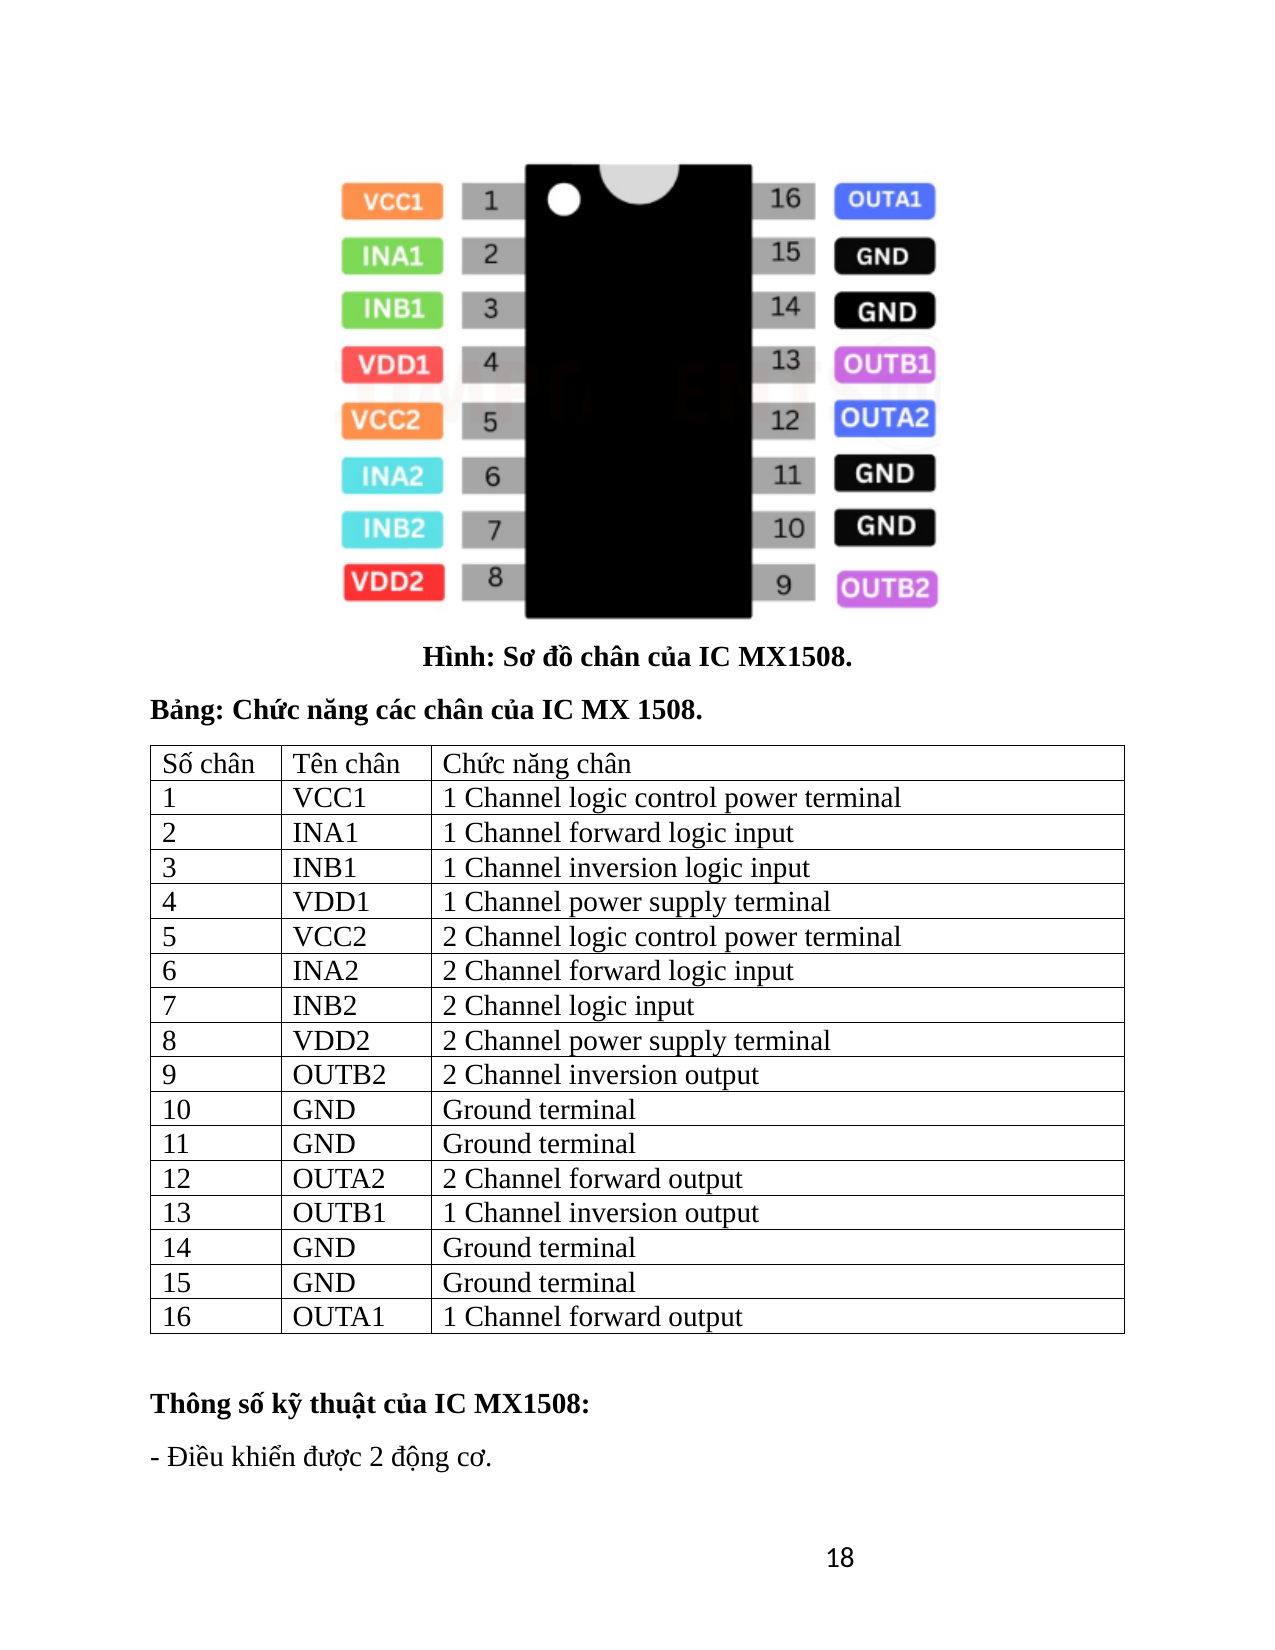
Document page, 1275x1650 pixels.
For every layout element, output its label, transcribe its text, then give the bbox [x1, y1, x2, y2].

picture [334, 150, 941, 621]
table_cell 1 Channel forward output [432, 1299, 1124, 1333]
table_cell 12 [151, 1161, 281, 1194]
table_cell 1 Channel logic control power terminal [432, 781, 1124, 814]
table_cell 2 [151, 815, 281, 849]
table_cell 2 Channel logic control power terminal [432, 919, 1124, 952]
text Bảng: Chức năng các chân của IC MX 1508. [150, 692, 1125, 726]
table_cell 1 Channel inversion output [432, 1196, 1124, 1229]
table_cell OUTB2 [282, 1057, 431, 1091]
table_header Chức năng chân [432, 746, 1124, 779]
table_cell 2 Channel logic input [432, 988, 1124, 1022]
table_cell 6 [151, 954, 281, 987]
table_cell GND [282, 1126, 431, 1160]
table_cell 1 [151, 781, 281, 814]
table_cell OUTA2 [282, 1161, 431, 1194]
table_cell 7 [151, 988, 281, 1022]
table_cell OUTB1 [282, 1196, 431, 1229]
table_cell 11 [151, 1126, 281, 1160]
table_cell Ground terminal [432, 1126, 1124, 1160]
table_cell 2 Channel forward output [432, 1161, 1124, 1194]
table_cell VCC1 [282, 781, 431, 814]
table_cell GND [282, 1092, 431, 1125]
table_cell 3 [151, 850, 281, 883]
table_cell OUTA1 [282, 1299, 431, 1333]
table_cell Ground terminal [432, 1230, 1124, 1264]
table_cell Ground terminal [432, 1265, 1124, 1298]
table_cell 2 Channel power supply terminal [432, 1023, 1124, 1056]
table_cell 8 [151, 1023, 281, 1056]
table_cell 15 [151, 1265, 281, 1298]
table_cell 1 Channel inversion logic input [432, 850, 1124, 883]
table_cell 9 [151, 1057, 281, 1091]
table_cell INB2 [282, 988, 431, 1022]
table_header Tên chân [282, 746, 431, 779]
table_cell VDD2 [282, 1023, 431, 1056]
table_cell GND [282, 1230, 431, 1264]
text - Điều khiển được 2 động cơ. [150, 1439, 1125, 1473]
table_cell VCC2 [282, 919, 431, 952]
table_cell 14 [151, 1230, 281, 1264]
table_cell 16 [151, 1299, 281, 1333]
table_cell 13 [151, 1196, 281, 1229]
table_cell 4 [151, 884, 281, 918]
table_cell 2 Channel forward logic input [432, 954, 1124, 987]
table_cell GND [282, 1265, 431, 1298]
table_cell 1 Channel forward logic input [432, 815, 1124, 849]
table_cell 5 [151, 919, 281, 952]
table_cell 2 Channel inversion output [432, 1057, 1124, 1091]
table_cell 10 [151, 1092, 281, 1125]
table_cell 1 Channel power supply terminal [432, 884, 1124, 918]
table_cell INB1 [282, 850, 431, 883]
table_cell VDD1 [282, 884, 431, 918]
table_cell INA2 [282, 954, 431, 987]
table_cell Ground terminal [432, 1092, 1124, 1125]
table_cell INA1 [282, 815, 431, 849]
text Thông số kỹ thuật của IC MX1508: [150, 1387, 1125, 1420]
text Hình: Sơ đồ chân của IC MX1508. [150, 639, 1125, 673]
table_header Số chân [151, 746, 281, 779]
